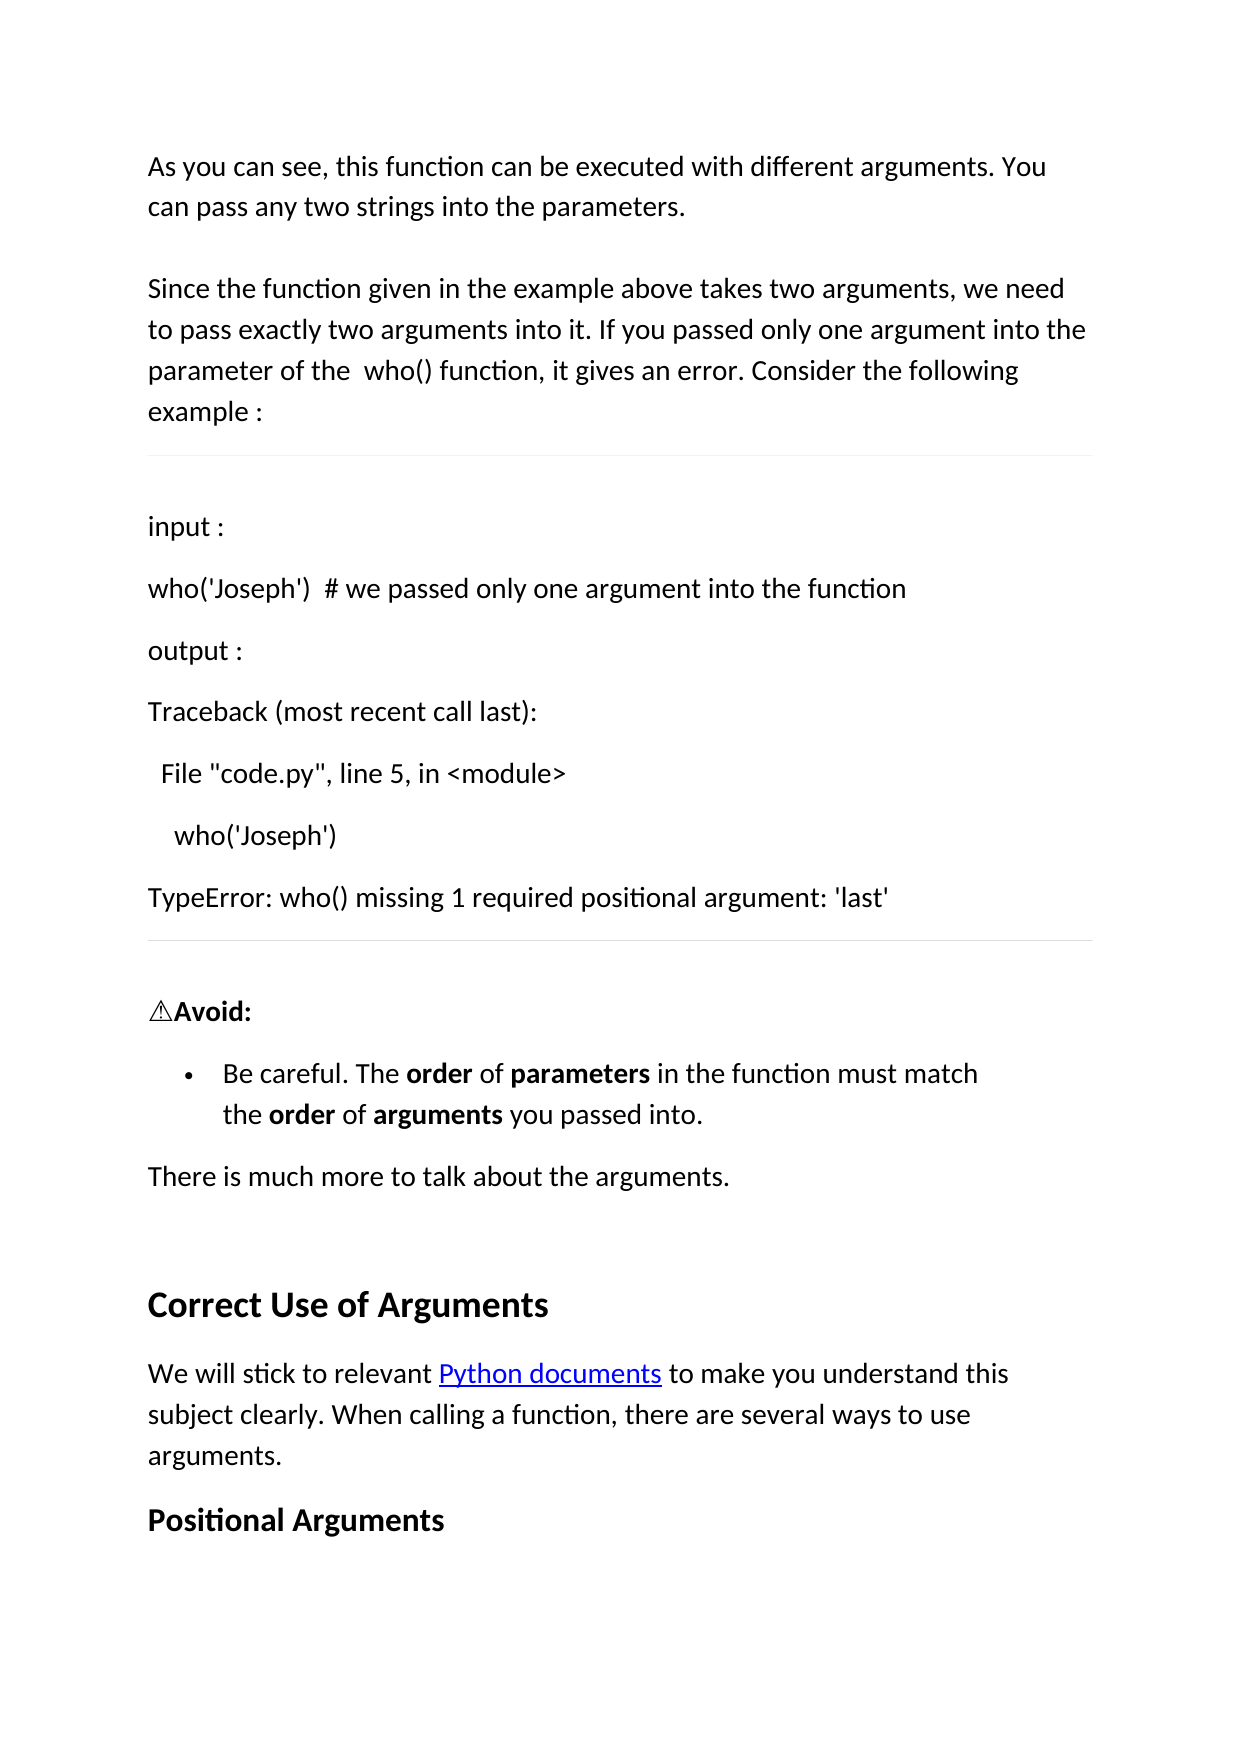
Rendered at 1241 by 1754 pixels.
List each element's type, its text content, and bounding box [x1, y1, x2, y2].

text who('Joseph') # we passed only one argument into the function [148, 570, 1093, 605]
list Be careful. The order of parameters in the function must match the order of arguments you passed into. [185, 1055, 1093, 1132]
text input : [148, 508, 1093, 544]
text Correct Use of Arguments [148, 1281, 1093, 1327]
text Traceback (most recent call last): [148, 693, 1093, 729]
text We will stick to relevant Python documents to make you understand this subject clearly. When calling a function, there are several ways to use arguments. [148, 1355, 1093, 1472]
text File "code.py", line 5, in <module> [148, 755, 1093, 791]
text ⚠️Avoid: [148, 993, 1093, 1029]
text Positional Arguments [148, 1499, 1093, 1539]
text As you can see, this function can be executed with different arguments. You can pass any two strings into the parameters. Since the function given in the example above takes two arguments, we need to pass exactly two arguments into it. If you passed only one argument into the parameter of the who() function, it gives an error. Consider the following example : [148, 148, 1093, 429]
text There is much more to talk about the arguments. [148, 1158, 1093, 1193]
text TypeError: who() missing 1 required positional argument: 'last' [148, 879, 1093, 914]
text who('Joseph') [148, 817, 1093, 852]
text output : [148, 632, 1093, 667]
